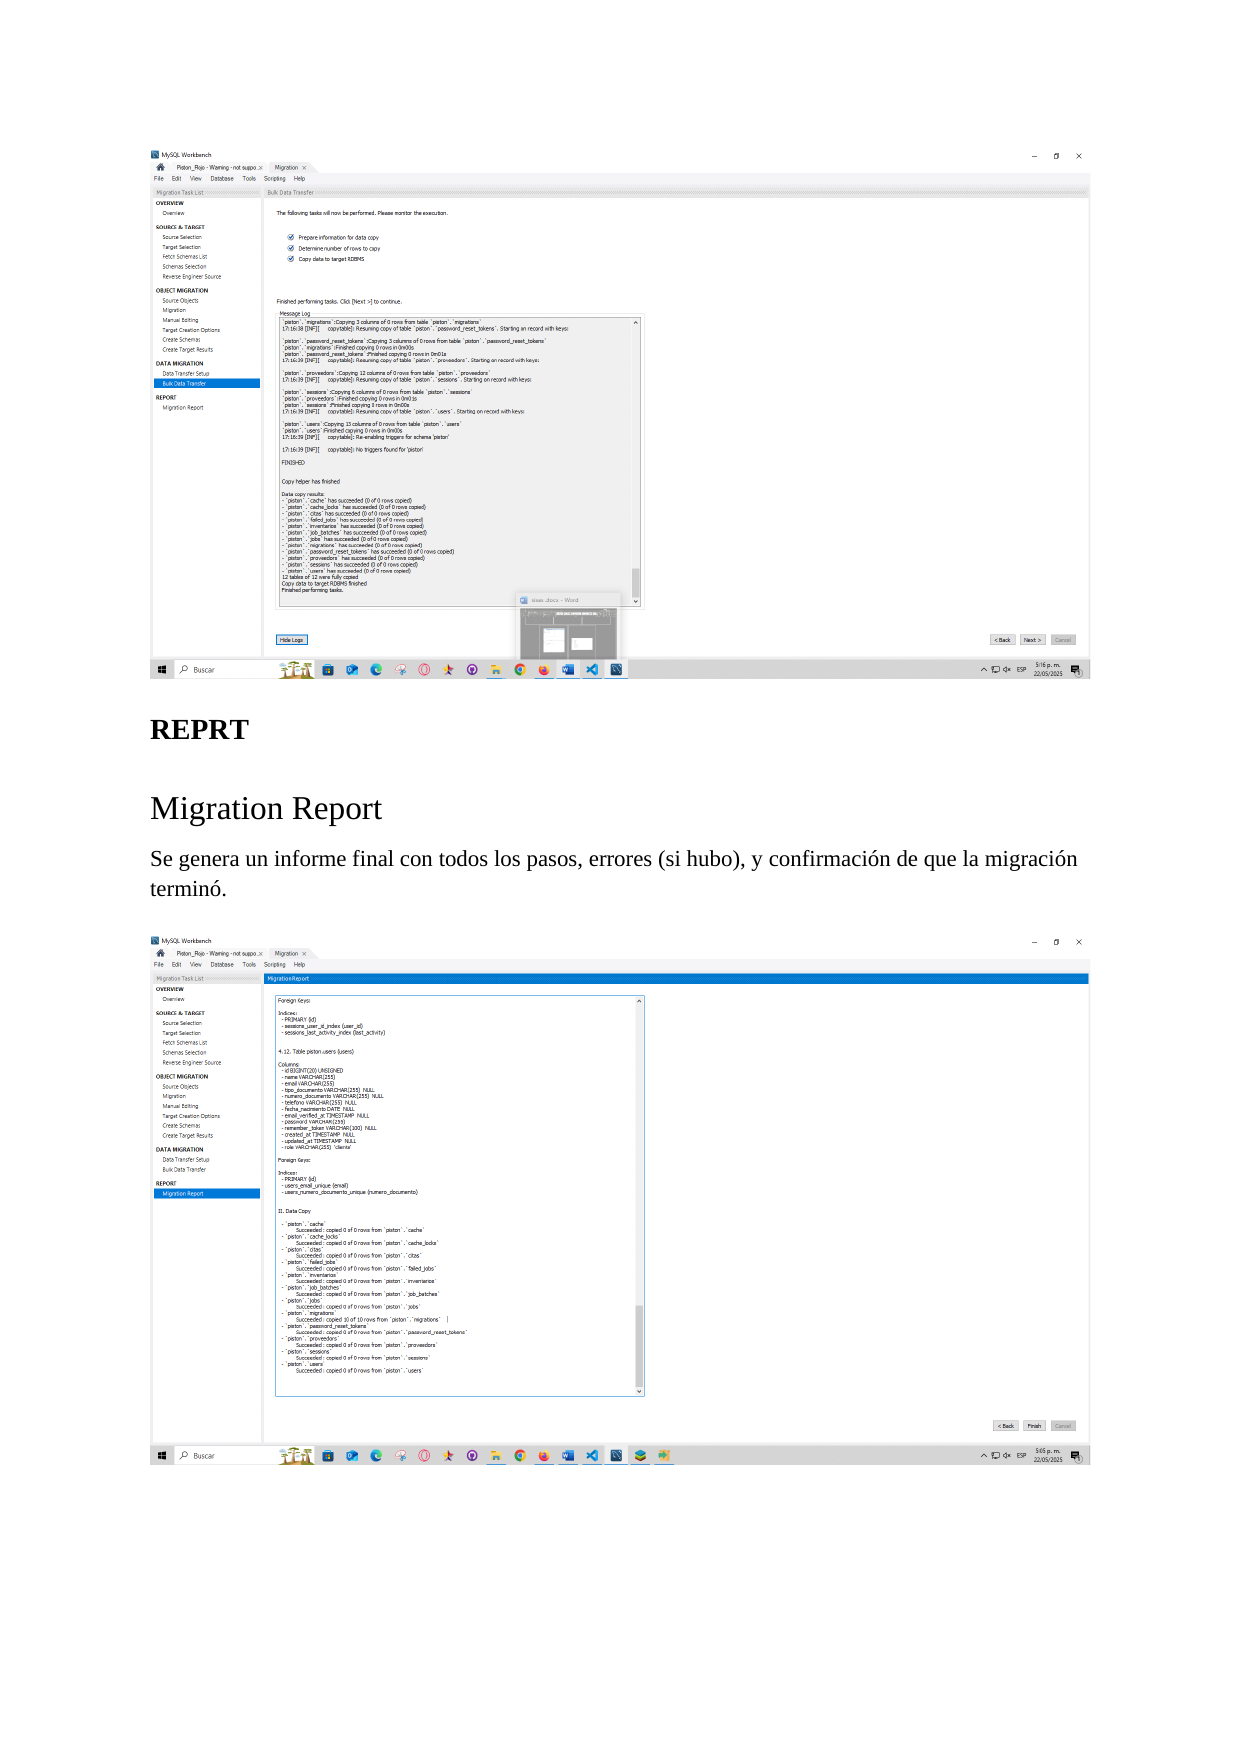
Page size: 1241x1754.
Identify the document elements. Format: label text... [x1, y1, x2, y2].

subtitle REPRT [150, 712, 1090, 746]
picture [150, 150, 1091, 679]
text Se genera un informe final con todos los pasos, errores (si hubo), y confirmación de que la migración terminó. [150, 845, 1090, 901]
subtitle Migration Report [150, 788, 1090, 827]
picture [150, 935, 1091, 1465]
